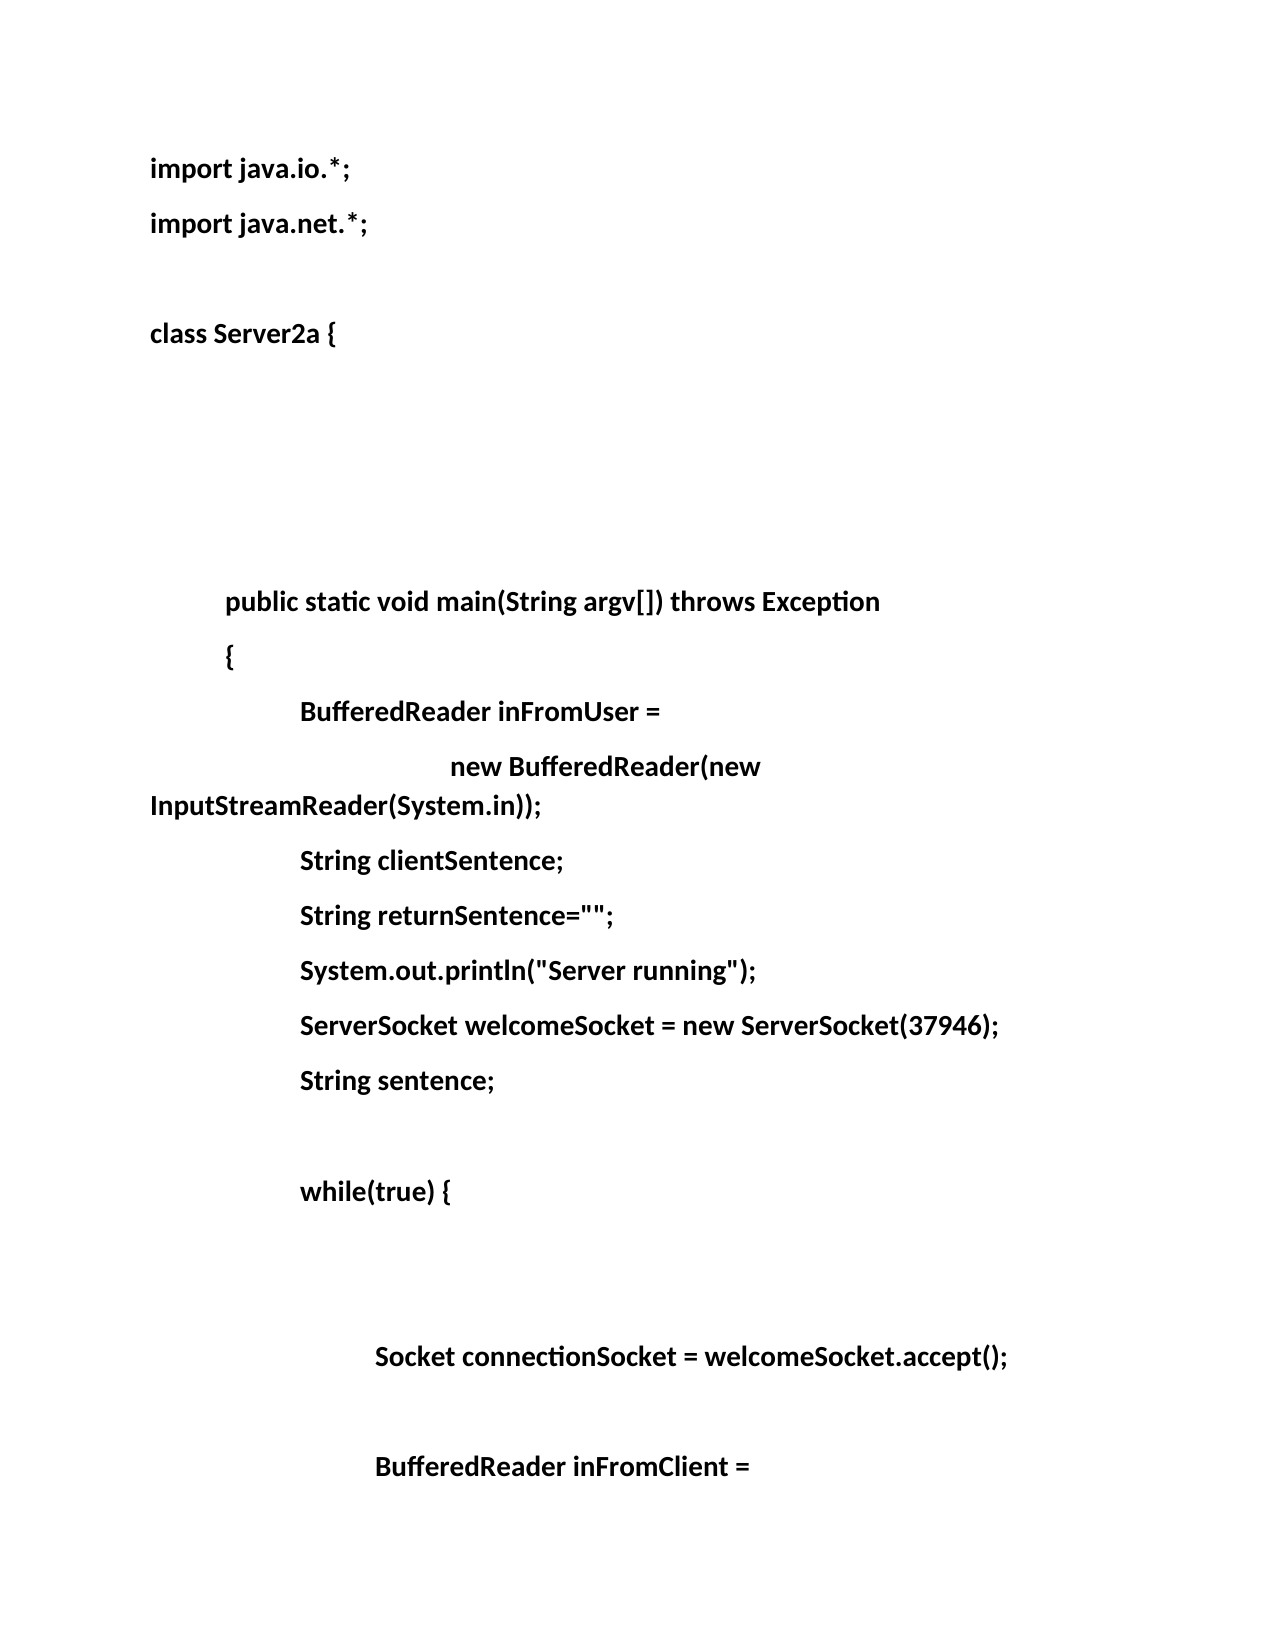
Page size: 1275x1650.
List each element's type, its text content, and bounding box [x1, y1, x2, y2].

text BufferedReader inFromClient = [150, 1448, 1125, 1484]
text BufferedReader inFromUser = [150, 693, 1125, 729]
text class Server2a { [150, 315, 1125, 351]
text import java.io.*; [150, 150, 1125, 186]
text String sentence; [150, 1062, 1125, 1098]
text new BufferedReader(new InputStreamReader(System.in)); [150, 748, 1125, 823]
text { [150, 638, 1125, 674]
text String clientSentence; [150, 842, 1125, 878]
text String returnSentence=""; [150, 897, 1125, 933]
text ServerSocket welcomeSocket = new ServerSocket(37946); [150, 1007, 1125, 1043]
text public static void main(String argv[]) throws Exception [150, 583, 1125, 619]
text import java.net.*; [150, 205, 1125, 241]
text while(true) { [150, 1173, 1125, 1208]
text Socket connectionSocket = welcomeSocket.accept(); [150, 1338, 1125, 1374]
text System.out.println("Server running"); [150, 952, 1125, 988]
